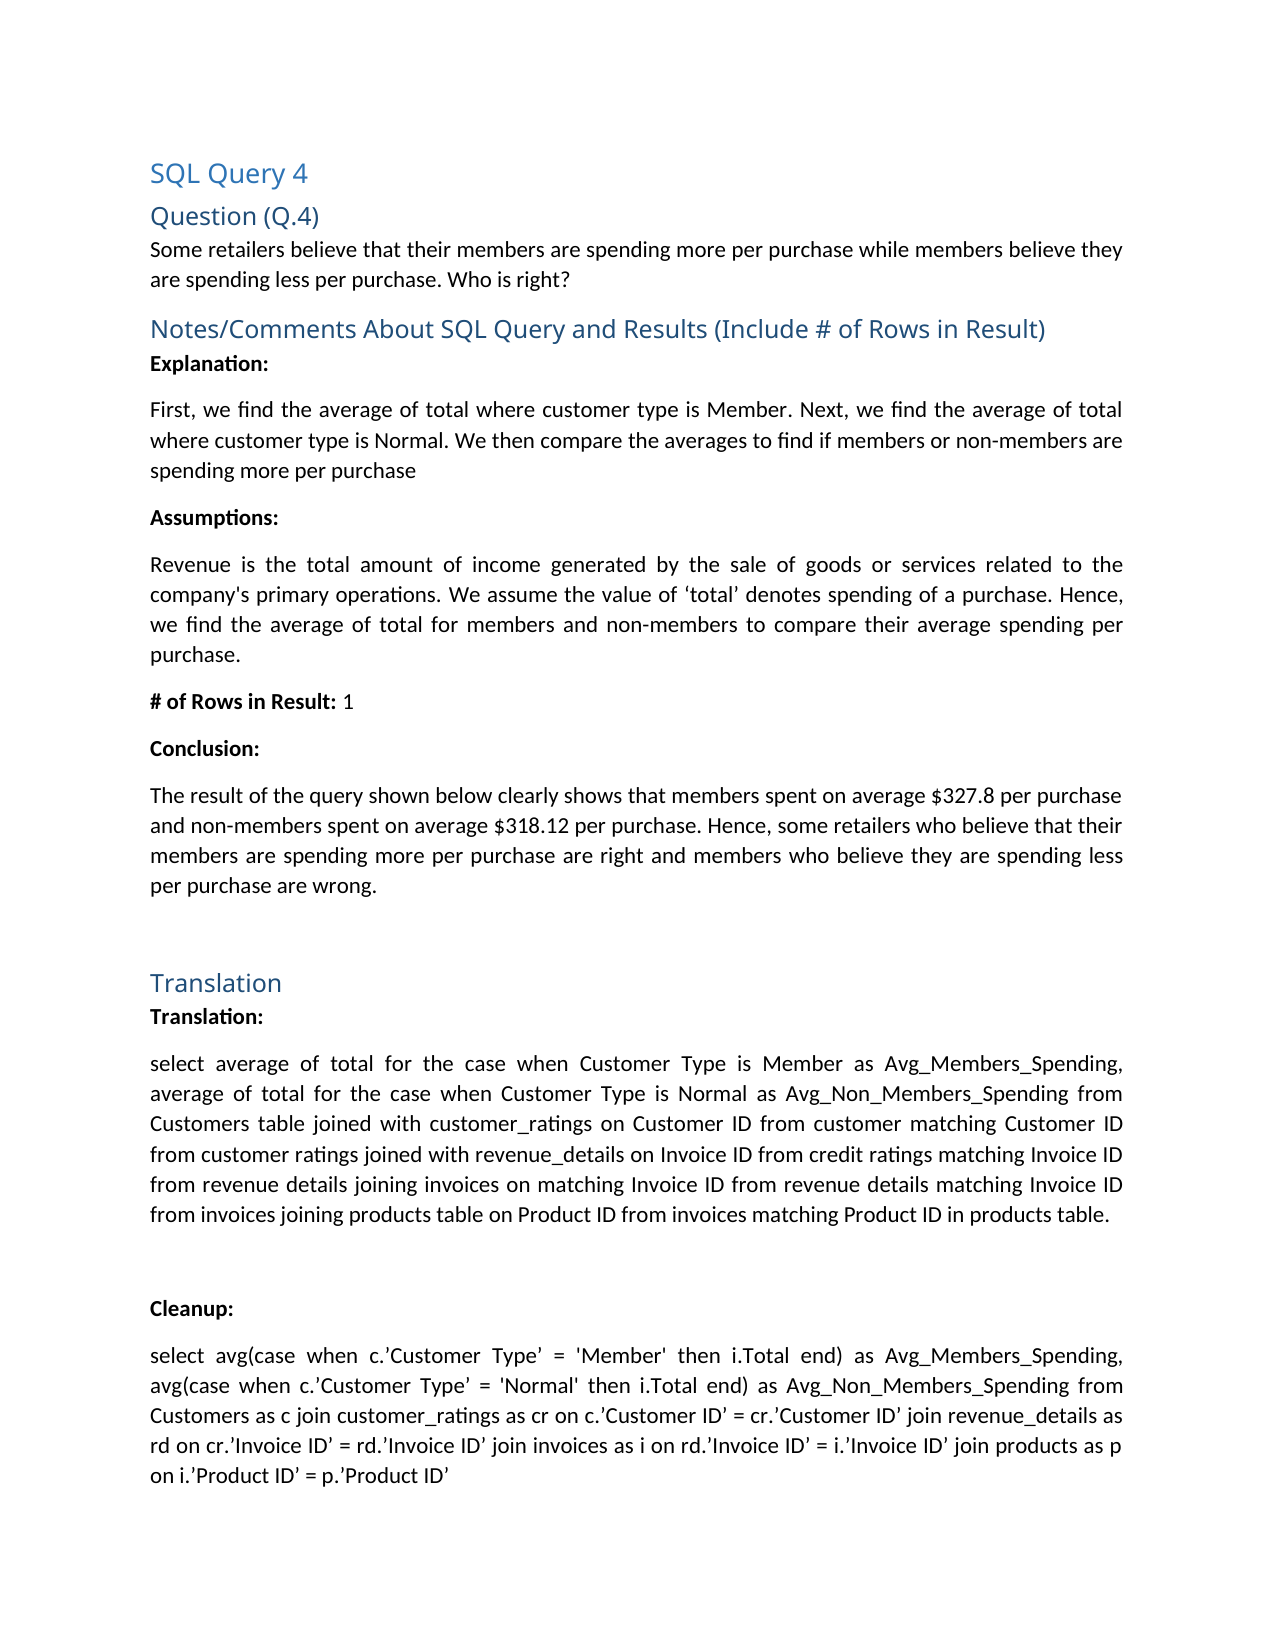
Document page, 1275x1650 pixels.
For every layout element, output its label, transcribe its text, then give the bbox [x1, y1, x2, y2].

text Translation: [150, 1002, 1125, 1030]
subtitle Question (Q.4) [150, 198, 1125, 232]
subtitle Notes/Comments About SQL Query and Results (Include # of Rows in Result) [150, 312, 1125, 346]
subtitle SQL Query 4 [150, 154, 1125, 191]
text Cleanup: [150, 1294, 1125, 1322]
text Some retailers believe that their members are spending more per purchase while members believe they are spending less per purchase. Who is right? [150, 235, 1125, 293]
text select average of total for the case when Customer Type is Member as Avg_Members_Spending, average of total for the case when Customer Type is Normal as Avg_Non_Members_Spending from Customers table joined with customer_ratings on Customer ID from customer matching Customer ID from customer ratings joined with revenue_details on Invoice ID from credit ratings matching Invoice ID from revenue details joining invoices on matching Invoice ID from revenue details matching Invoice ID from invoices joining products table on Product ID from invoices matching Product ID in products table. [150, 1049, 1125, 1228]
text Conclusion: [150, 734, 1125, 762]
text First, we find the average of total where customer type is Member. Next, we find the average of total where customer type is Normal. We then compare the averages to find if members or non-members are spending more per purchase [150, 396, 1125, 484]
text # of Rows in Result: 1 [150, 687, 1125, 715]
text Explanation: [150, 349, 1125, 377]
subtitle Translation [150, 965, 1125, 999]
text select avg(case when c.’Customer Type’ = 'Member' then i.Total end) as Avg_Members_Spending, avg(case when c.’Customer Type’ = 'Normal' then i.Total end) as Avg_Non_Members_Spending from Customers as c join customer_ratings as cr on c.’Customer ID’ = cr.’Customer ID’ join revenue_details as rd on cr.’Invoice ID’ = rd.’Invoice ID’ join invoices as i on rd.’Invoice ID’ = i.’Invoice ID’ join products as p on i.’Product ID’ = p.’Product ID’ [150, 1341, 1125, 1489]
text Assumptions: [150, 503, 1125, 531]
text The result of the query shown below clearly shows that members spent on average $327.8 per purchase and non-members spent on average $318.12 per purchase. Hence, some retailers who believe that their members are spending more per purchase are right and members who believe they are spending less per purchase are wrong. [150, 781, 1125, 900]
text Revenue is the total amount of income generated by the sale of goods or services related to the company's primary operations. We assume the value of ‘total’ denotes spending of a purchase. Hence, we find the average of total for members and non-members to compare their average spending per purchase. [150, 550, 1125, 668]
